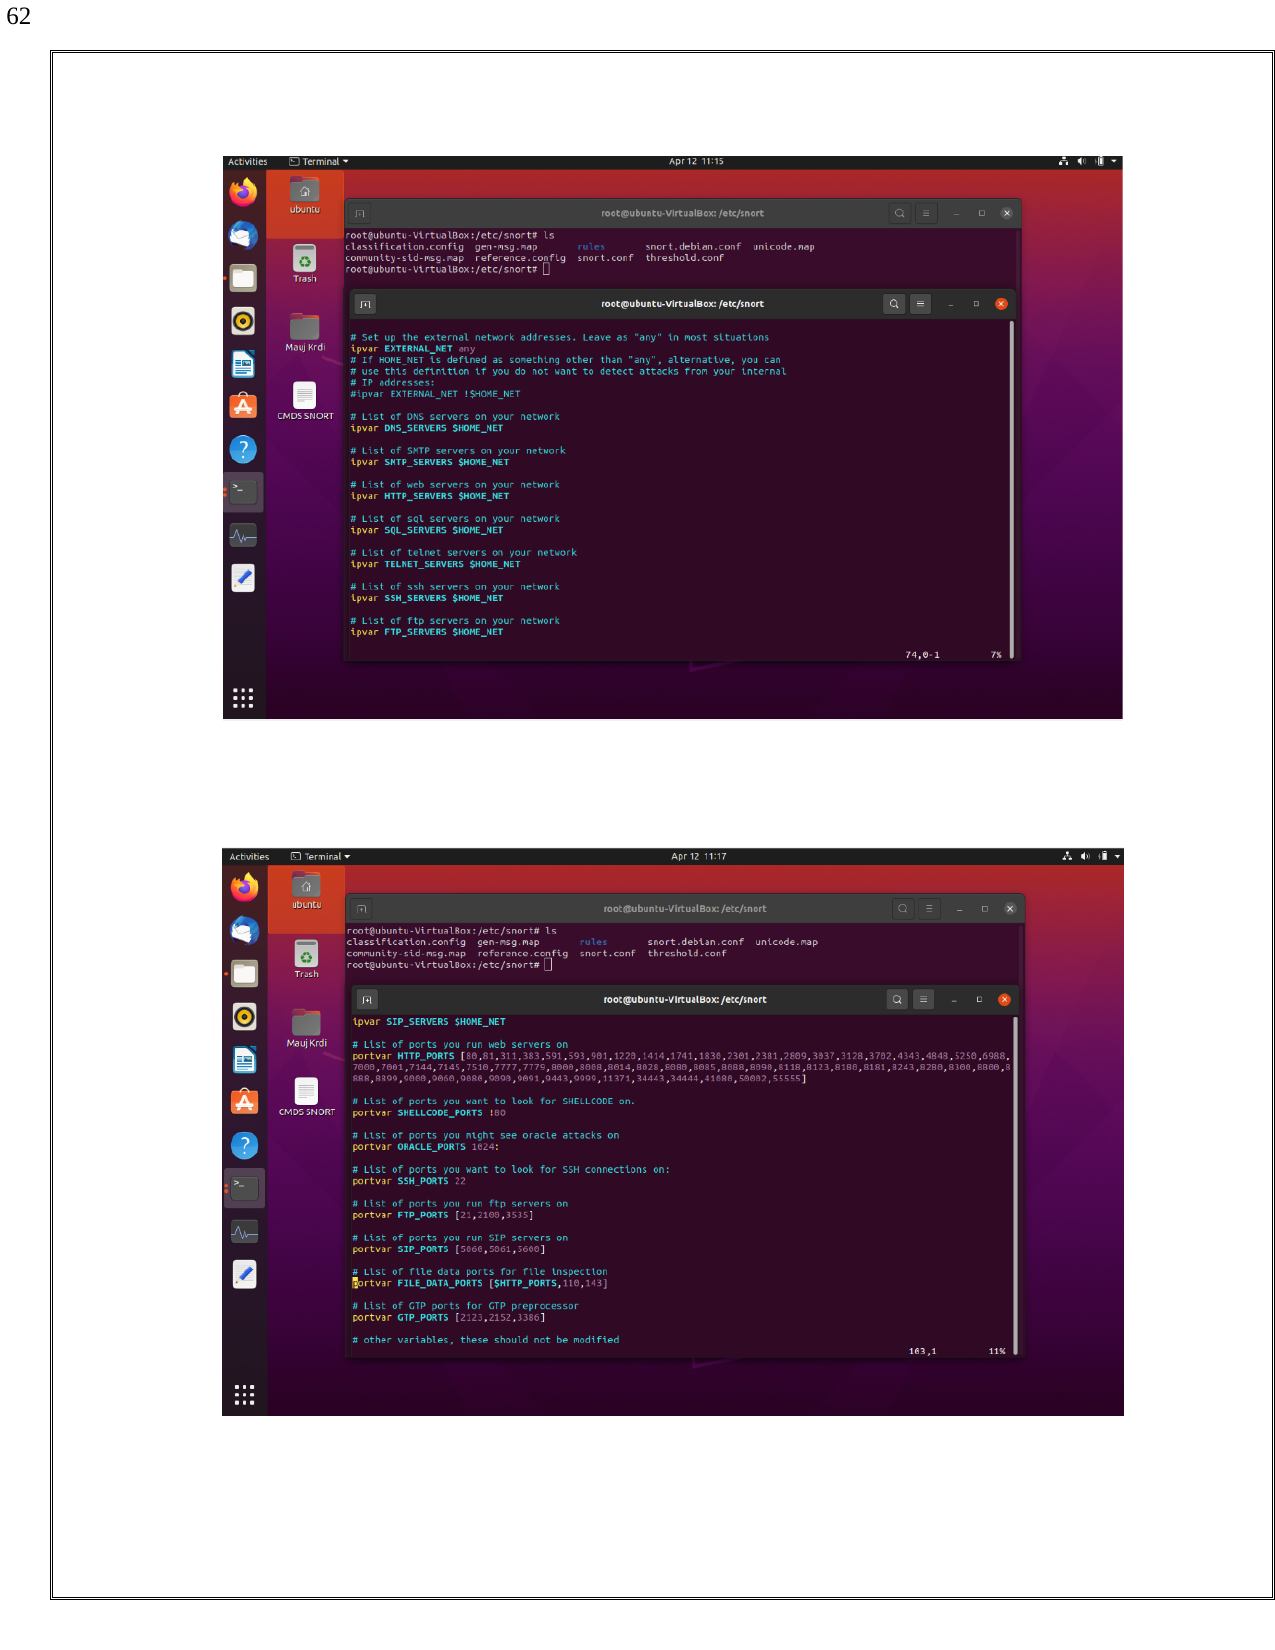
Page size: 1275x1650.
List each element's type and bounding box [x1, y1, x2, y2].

picture [223, 156, 1123, 721]
picture [222, 847, 1124, 1416]
